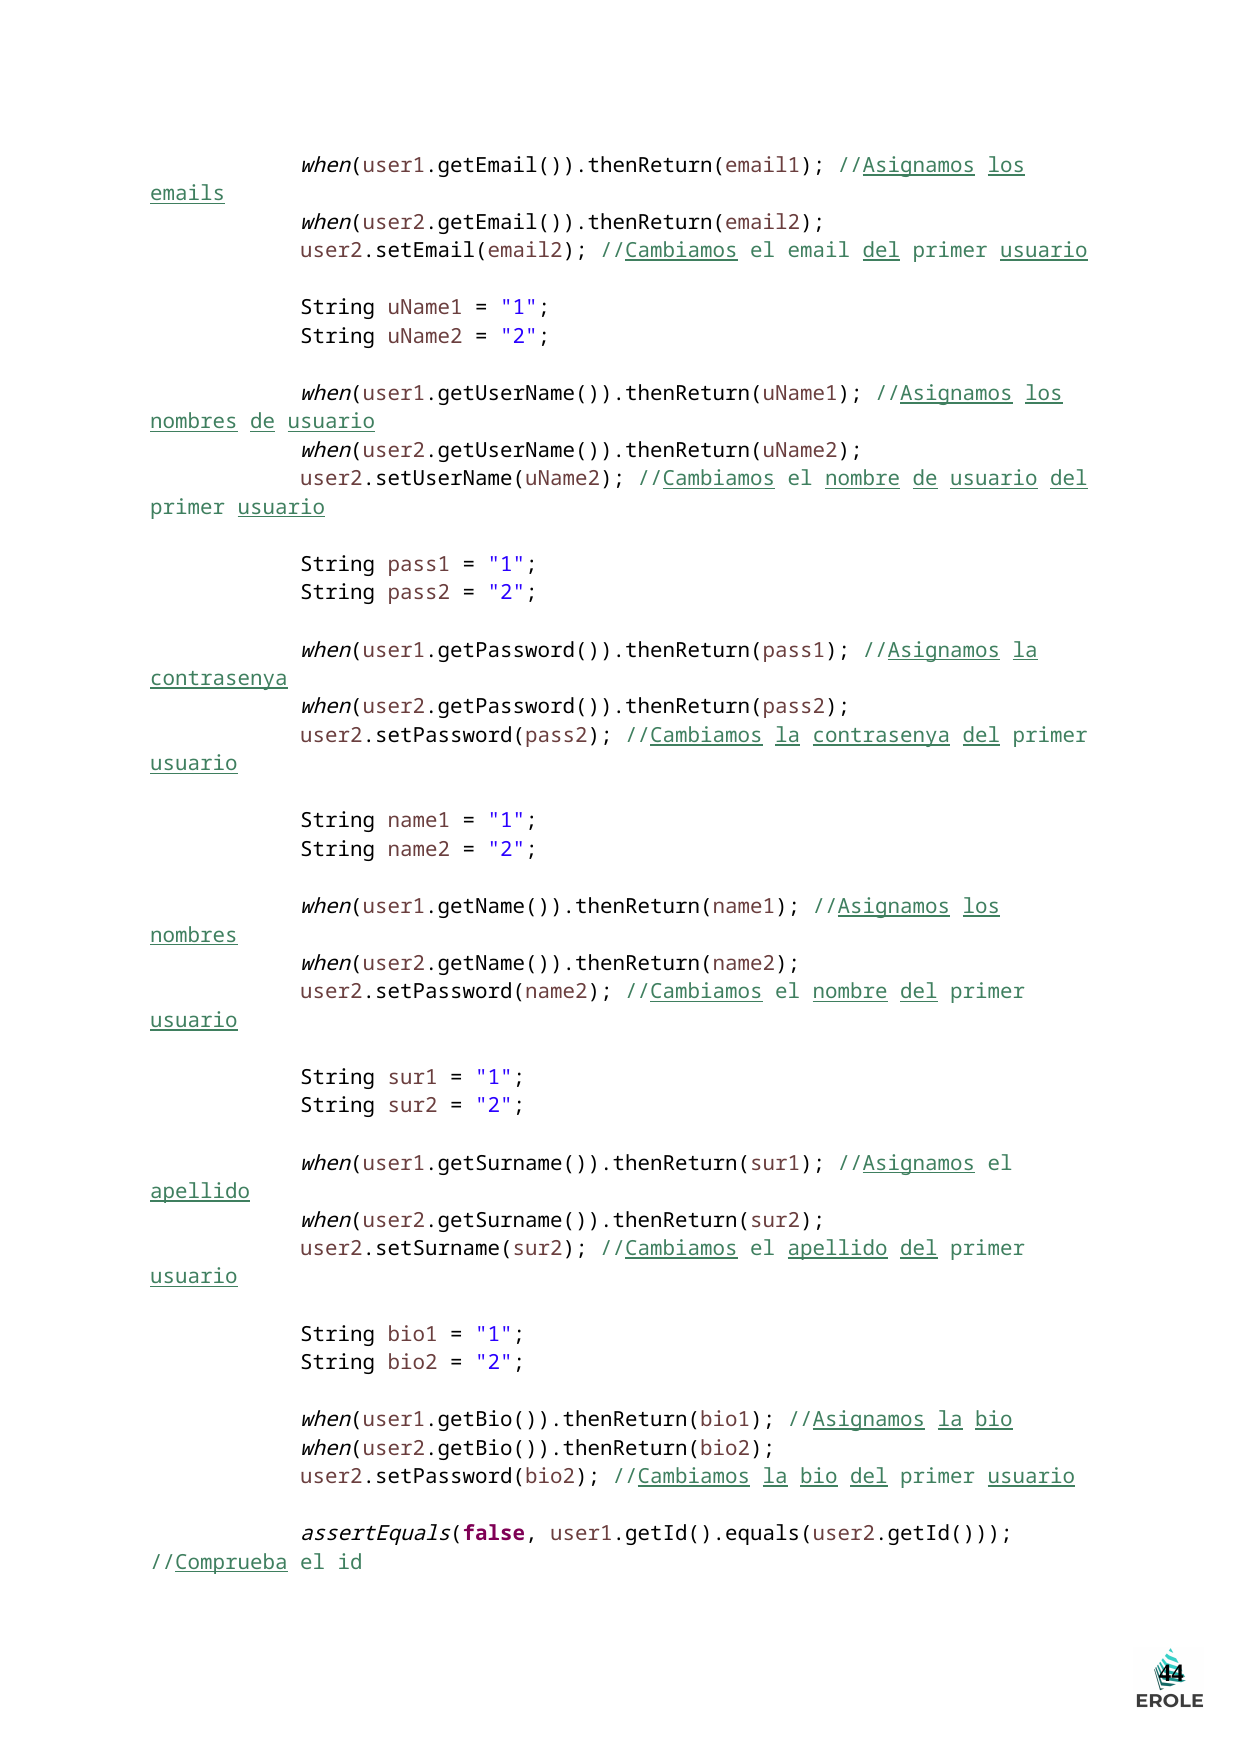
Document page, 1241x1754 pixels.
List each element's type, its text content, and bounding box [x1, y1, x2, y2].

text user2.setPassword(name2); //Cambiamos el nombre del primer usuario [150, 977, 1090, 1033]
text when(user2.getSurname()).thenReturn(sur2); [150, 1205, 1090, 1233]
text String bio1 = "1"; [150, 1319, 1090, 1347]
text when(user1.getPassword()).thenReturn(pass1); //Asignamos la contrasenya [150, 635, 1090, 692]
text when(user1.getUserName()).thenReturn(uName1); //Asignamos los nombres de usuario [150, 378, 1090, 435]
text when(user1.getBio()).thenReturn(bio1); //Asignamos la bio [150, 1404, 1090, 1433]
text String bio2 = "2"; [150, 1347, 1090, 1376]
text String sur1 = "1"; [150, 1062, 1090, 1091]
text assertEquals(false, user1.getId().equals(user2.getId())); //Comprueba el id [150, 1518, 1090, 1575]
text user2.setPassword(pass2); //Cambiamos la contrasenya del primer usuario [150, 720, 1090, 777]
text when(user1.getName()).thenReturn(name1); //Asignamos los nombres [150, 891, 1090, 948]
text when(user1.getEmail()).thenReturn(email1); //Asignamos los emails [150, 150, 1090, 207]
text String pass1 = "1"; [150, 549, 1090, 577]
text when(user2.getEmail()).thenReturn(email2); [150, 207, 1090, 235]
text when(user2.getName()).thenReturn(name2); [150, 948, 1090, 977]
text when(user2.getUserName()).thenReturn(uName2); [150, 435, 1090, 463]
picture [1132, 1647, 1205, 1709]
text when(user2.getPassword()).thenReturn(pass2); [150, 692, 1090, 720]
text String uName2 = "2"; [150, 321, 1090, 349]
text user2.setUserName(uName2); //Cambiamos el nombre de usuario del primer usuario [150, 463, 1090, 520]
text when(user2.getBio()).thenReturn(bio2); [150, 1433, 1090, 1461]
text String pass2 = "2"; [150, 577, 1090, 606]
text String name2 = "2"; [150, 834, 1090, 862]
text when(user1.getSurname()).thenReturn(sur1); //Asignamos el apellido [150, 1148, 1090, 1205]
text user2.setPassword(bio2); //Cambiamos la bio del primer usuario [150, 1461, 1090, 1490]
text user2.setEmail(email2); //Cambiamos el email del primer usuario [150, 235, 1090, 264]
text String sur2 = "2"; [150, 1091, 1090, 1119]
text String uName1 = "1"; [150, 292, 1090, 321]
text String name1 = "1"; [150, 806, 1090, 834]
text user2.setSurname(sur2); //Cambiamos el apellido del primer usuario [150, 1233, 1090, 1290]
